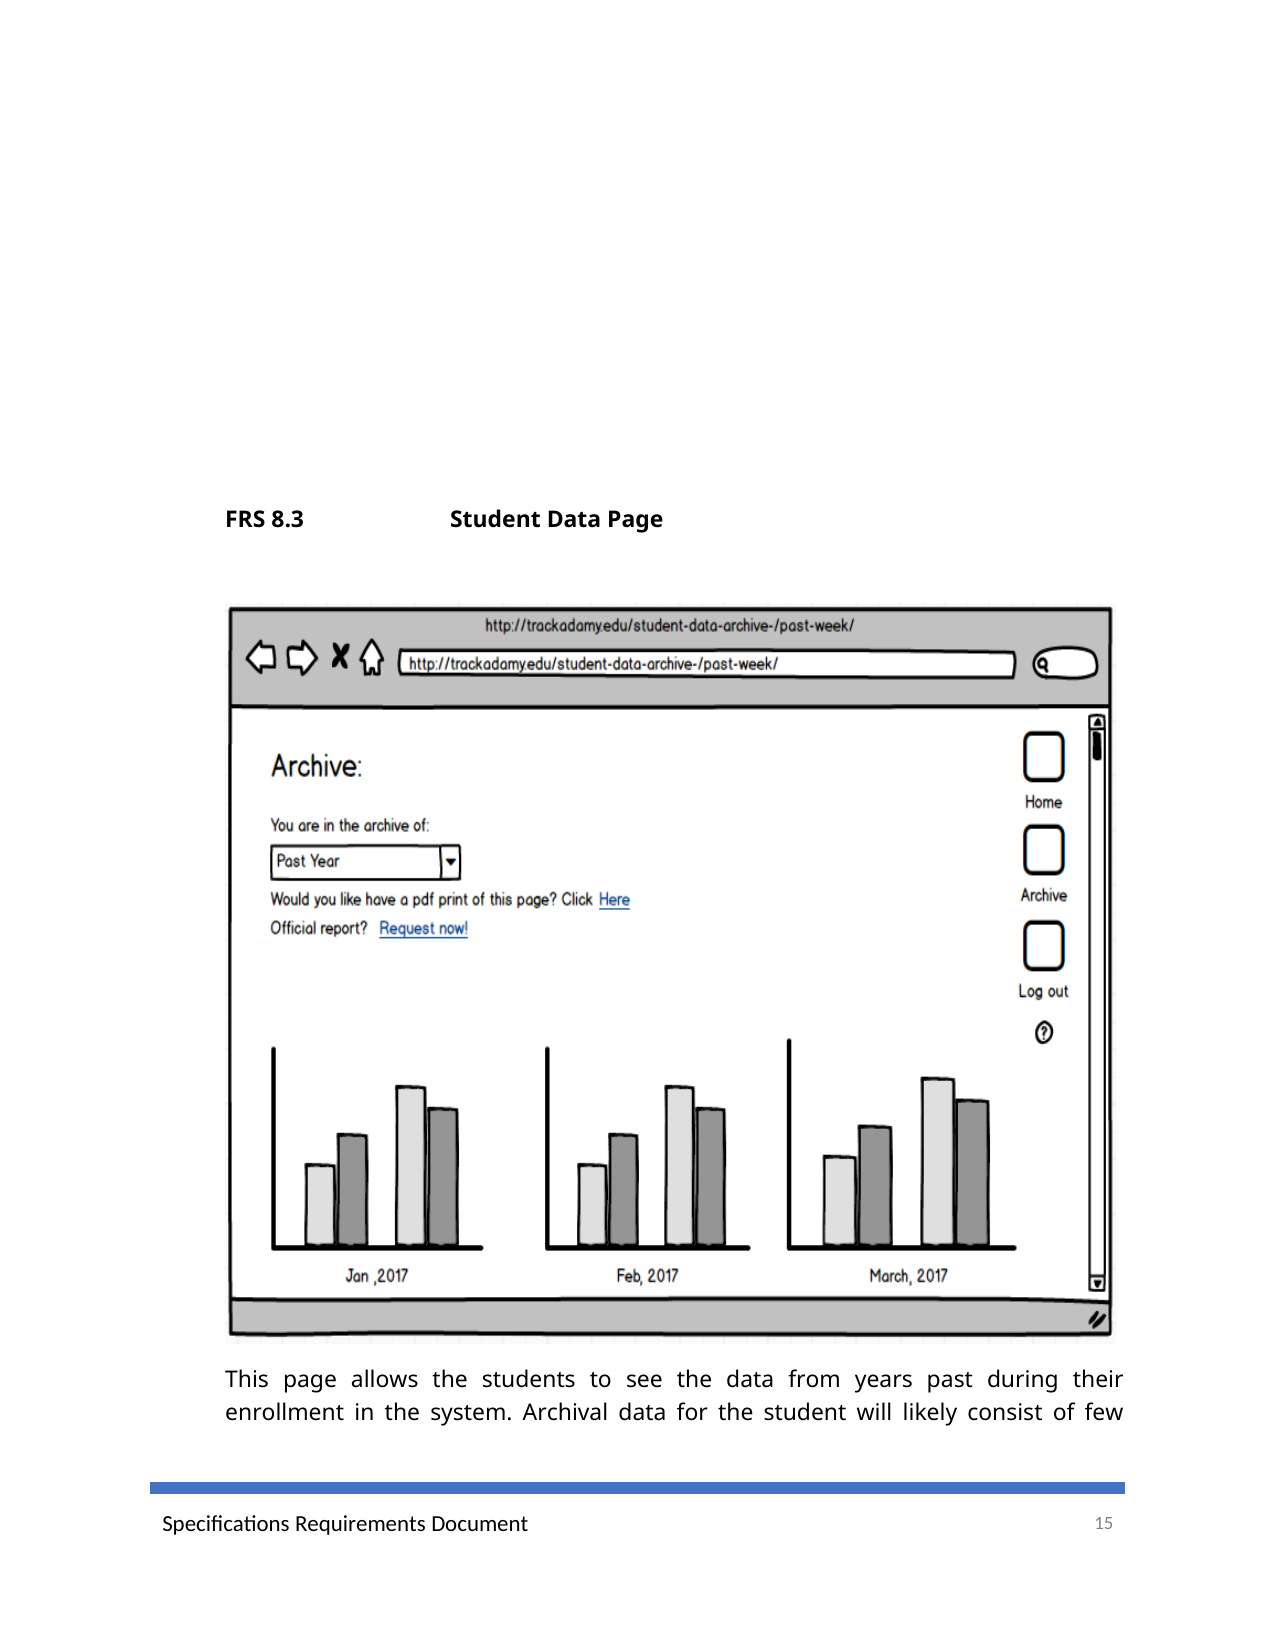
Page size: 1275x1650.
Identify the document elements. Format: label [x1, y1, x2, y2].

picture [225, 603, 1117, 1344]
